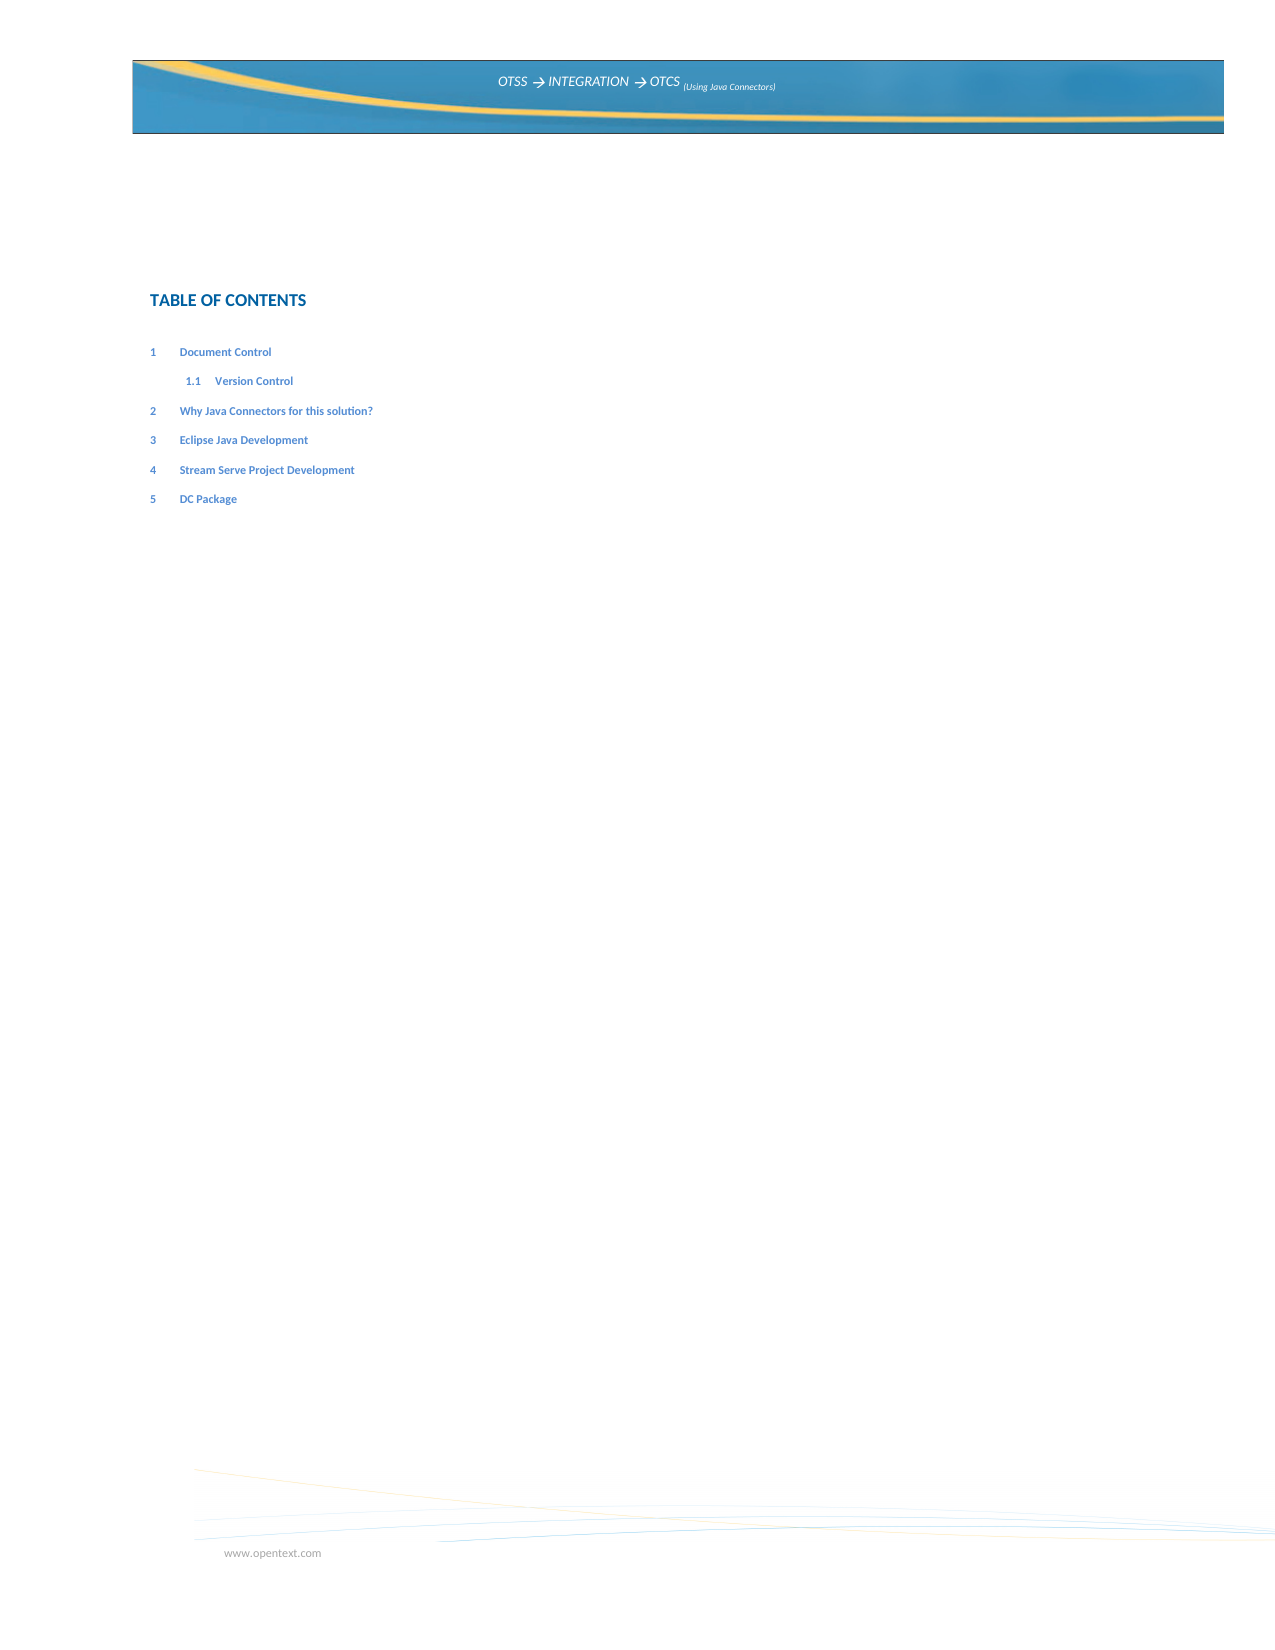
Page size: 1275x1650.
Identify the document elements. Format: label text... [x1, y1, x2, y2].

text 5 DC Package 8 [150, 492, 1050, 517]
picture [132, 60, 1224, 134]
picture [194, 1469, 1275, 1542]
text 1 Document Control 2 [150, 344, 1050, 369]
text 4 Stream Serve Project Development 5 [150, 462, 1050, 488]
title Table of Contents [150, 289, 1125, 327]
text 2 Why Java Connectors for this solution? 3 [150, 403, 1050, 429]
text 3 Eclipse Java Development 4 [150, 433, 1050, 458]
text 1.1 Version Control 2 [185, 374, 1050, 399]
